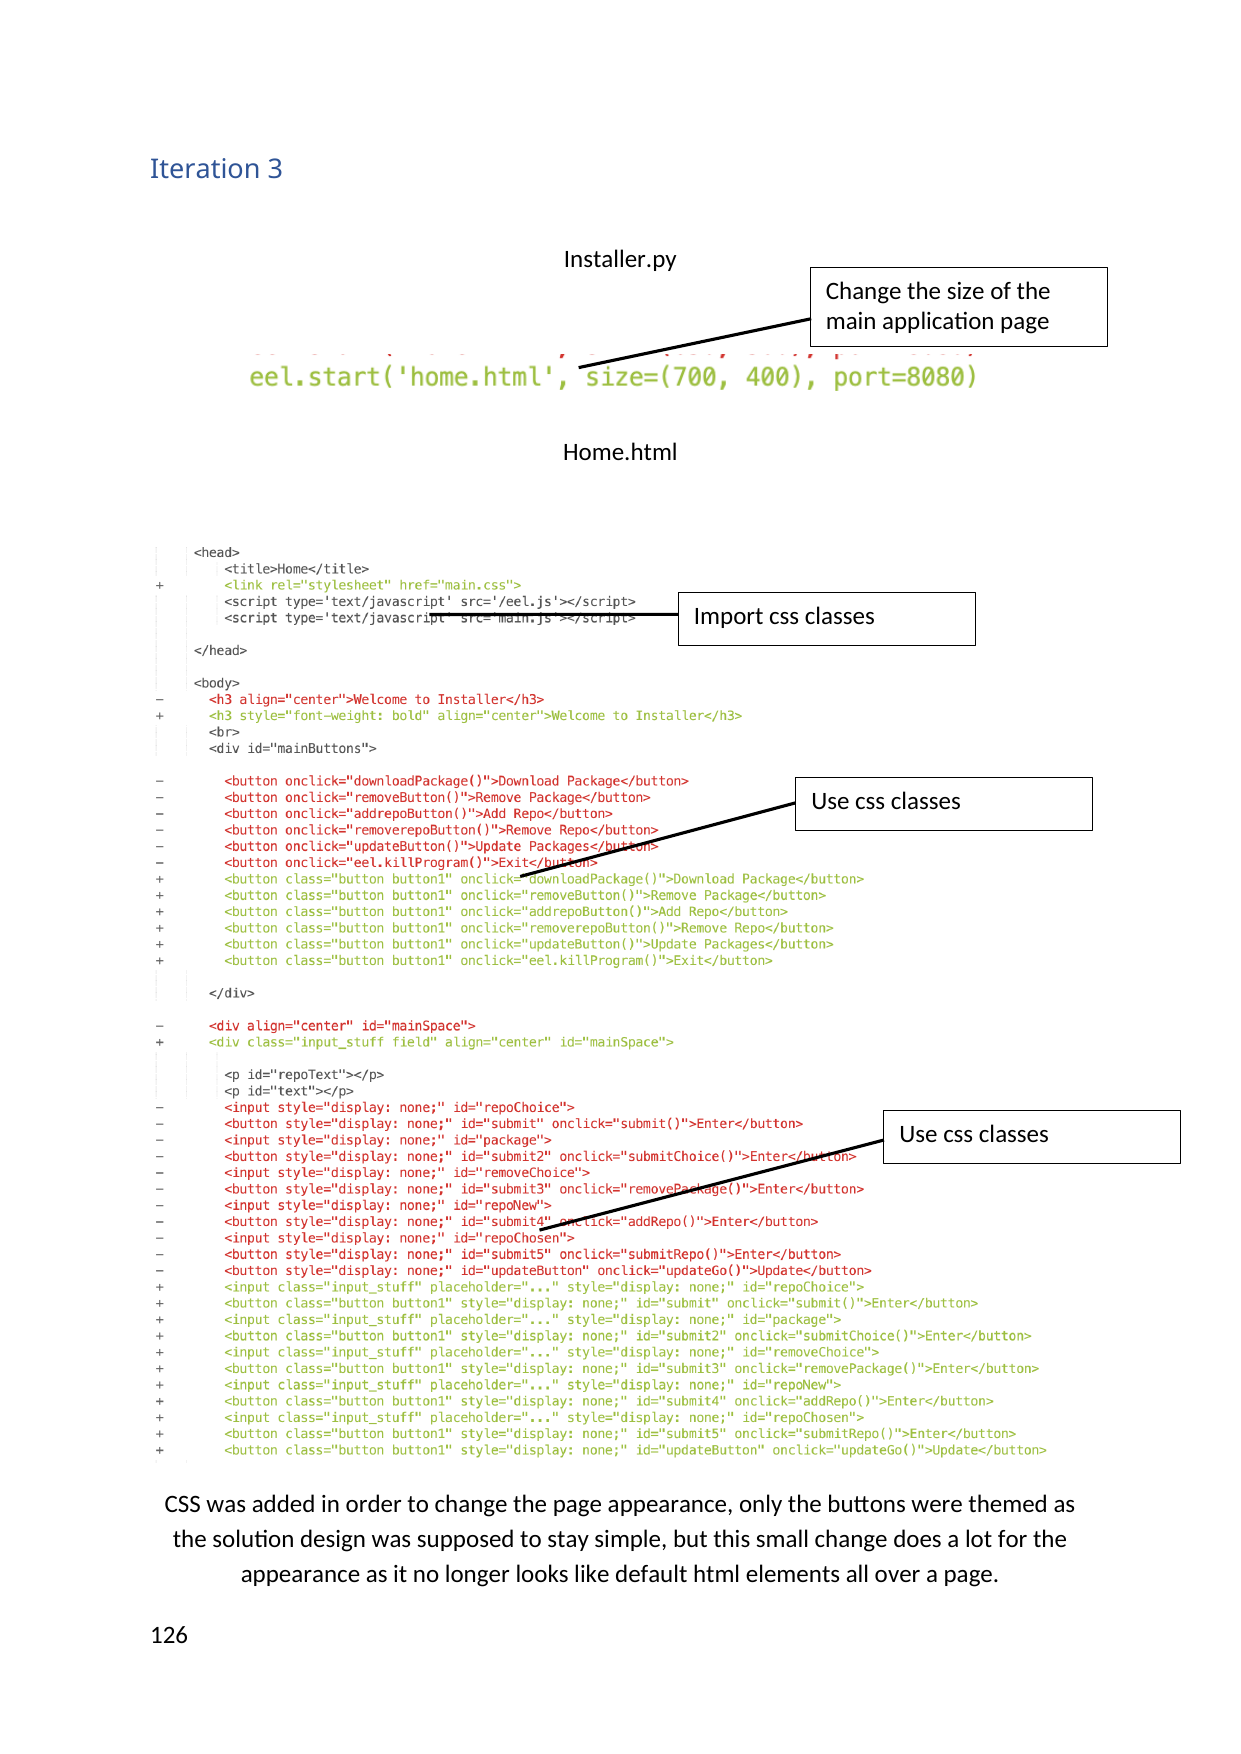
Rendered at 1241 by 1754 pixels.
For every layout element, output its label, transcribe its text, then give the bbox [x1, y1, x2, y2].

text Installer.py [150, 243, 1090, 273]
text Home.html [150, 436, 1090, 466]
picture [150, 547, 1091, 1463]
text CSS was added in order to change the page appearance, only the buttons were themed as the solution design was supposed to stay simple, but this small change does a lot for the appearance as it no longer looks like default html elements all over a page. [150, 1488, 1090, 1589]
picture [243, 354, 998, 411]
subtitle Iteration 3 [150, 150, 1090, 187]
